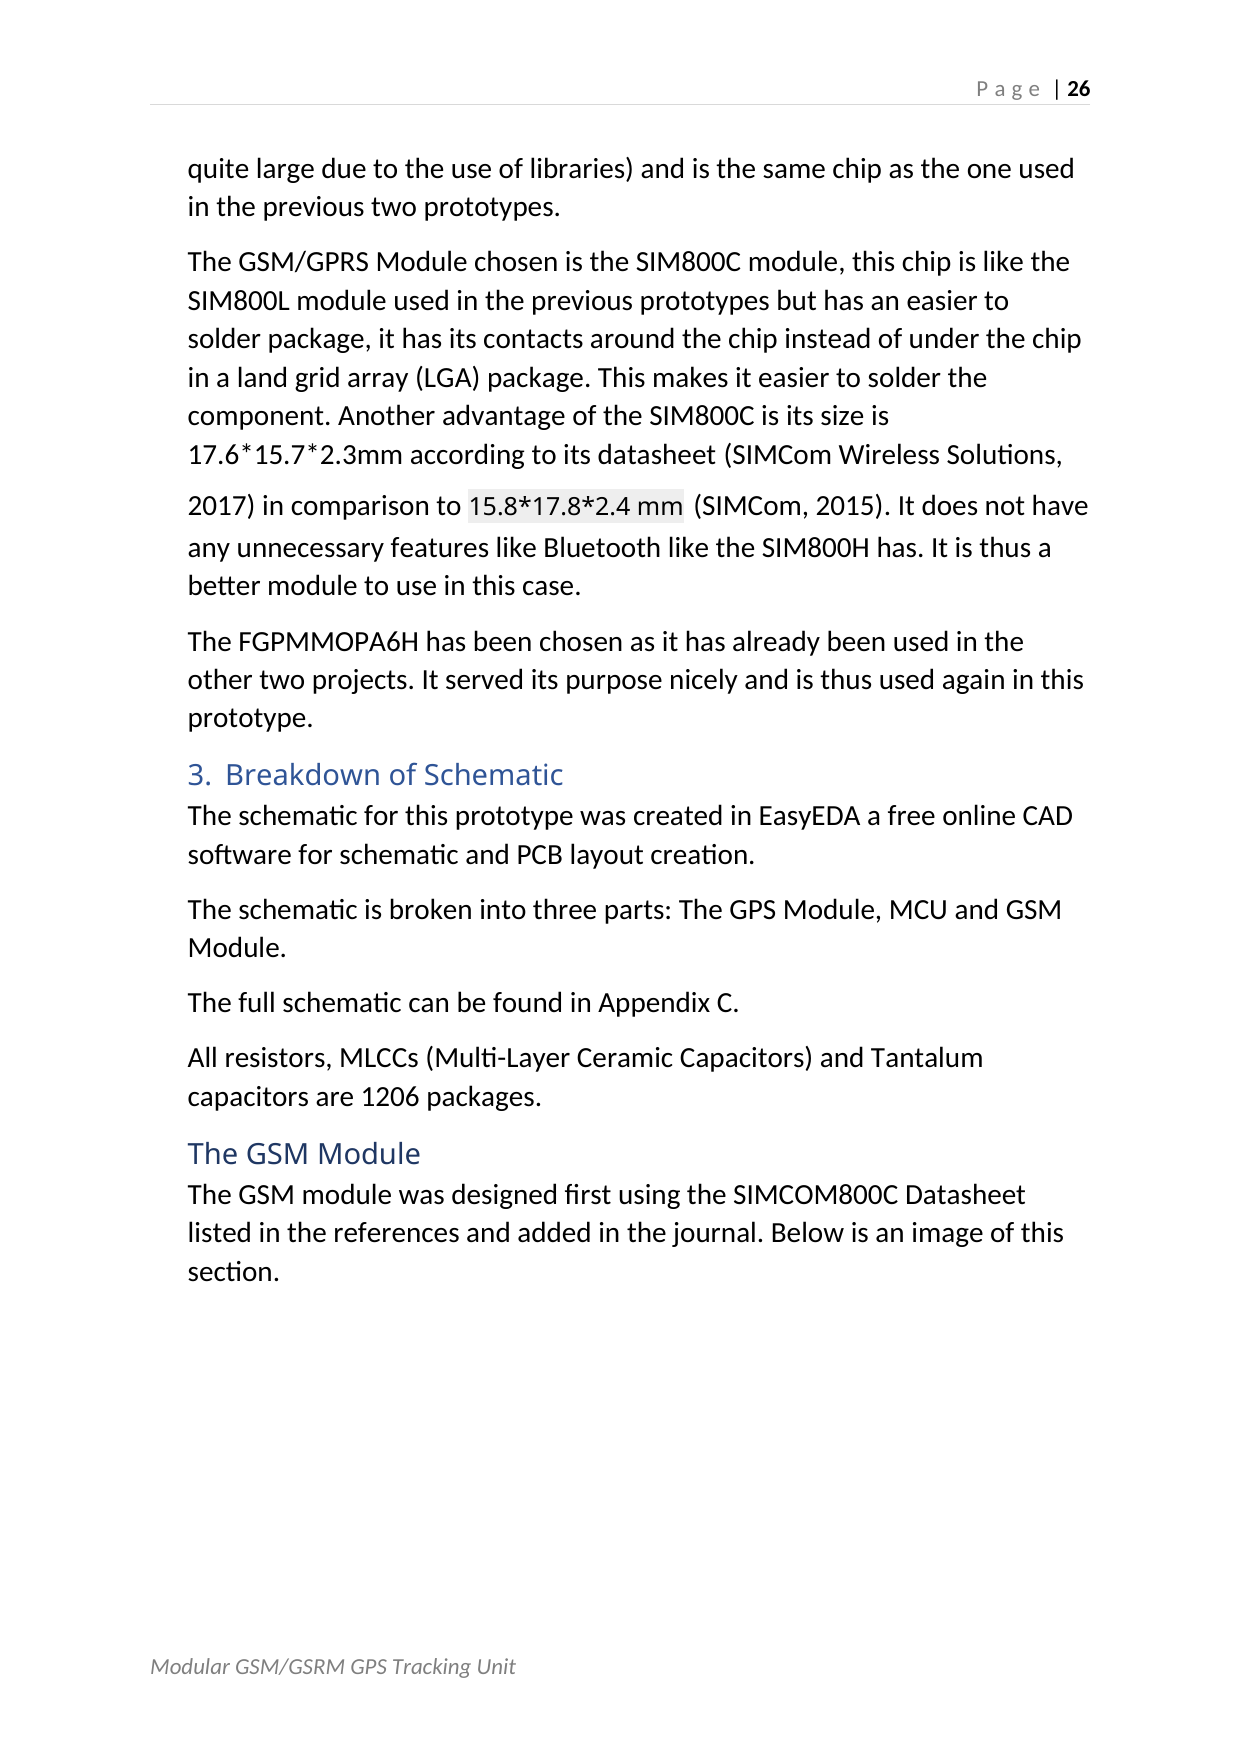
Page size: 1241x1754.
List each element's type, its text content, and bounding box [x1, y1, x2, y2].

text The schematic for this prototype was created in EasyEDA a free online CAD software for schematic and PCB layout creation. [187, 797, 1090, 871]
text The GSM module was designed first using the SIMCOM800C Datasheet listed in the references and added in the journal. Below is an image of this section. [187, 1176, 1090, 1288]
text The full schematic can be found in Appendix C. [187, 984, 1090, 1020]
text The FGPMMOPA6H has been chosen as it has already been used in the other two projects. It served its purpose nicely and is thus used again in this prototype. [187, 623, 1090, 735]
subtitle The GSM Module [150, 1133, 1090, 1173]
text The GSM/GPRS Module chosen is the SIM800C module, this chip is like the SIM800L module used in the previous prototypes but has an easier to solder package, it has its contacts around the chip instead of under the chip in a land grid array (LGA) package. This makes it easier to solder the component. Another advantage of the SIM800C is its size is 17.6*15.7*2.3mm according to its datasheet in comparison to 15.8*17.8*2.4 mm . It does not have any unnecessary features like Bluetooth like the SIM800H has. It is thus a better module to use in this case. [187, 243, 1090, 603]
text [187, 150, 1090, 224]
subtitle Breakdown of Schematic [187, 754, 1090, 794]
text The schematic is broken into three parts: The GPS Module, MCU and GSM Module. [187, 891, 1090, 965]
text All resistors, MLCCs (Multi-Layer Ceramic Capacitors) and Tantalum capacitors are 1206 packages. [187, 1039, 1090, 1114]
